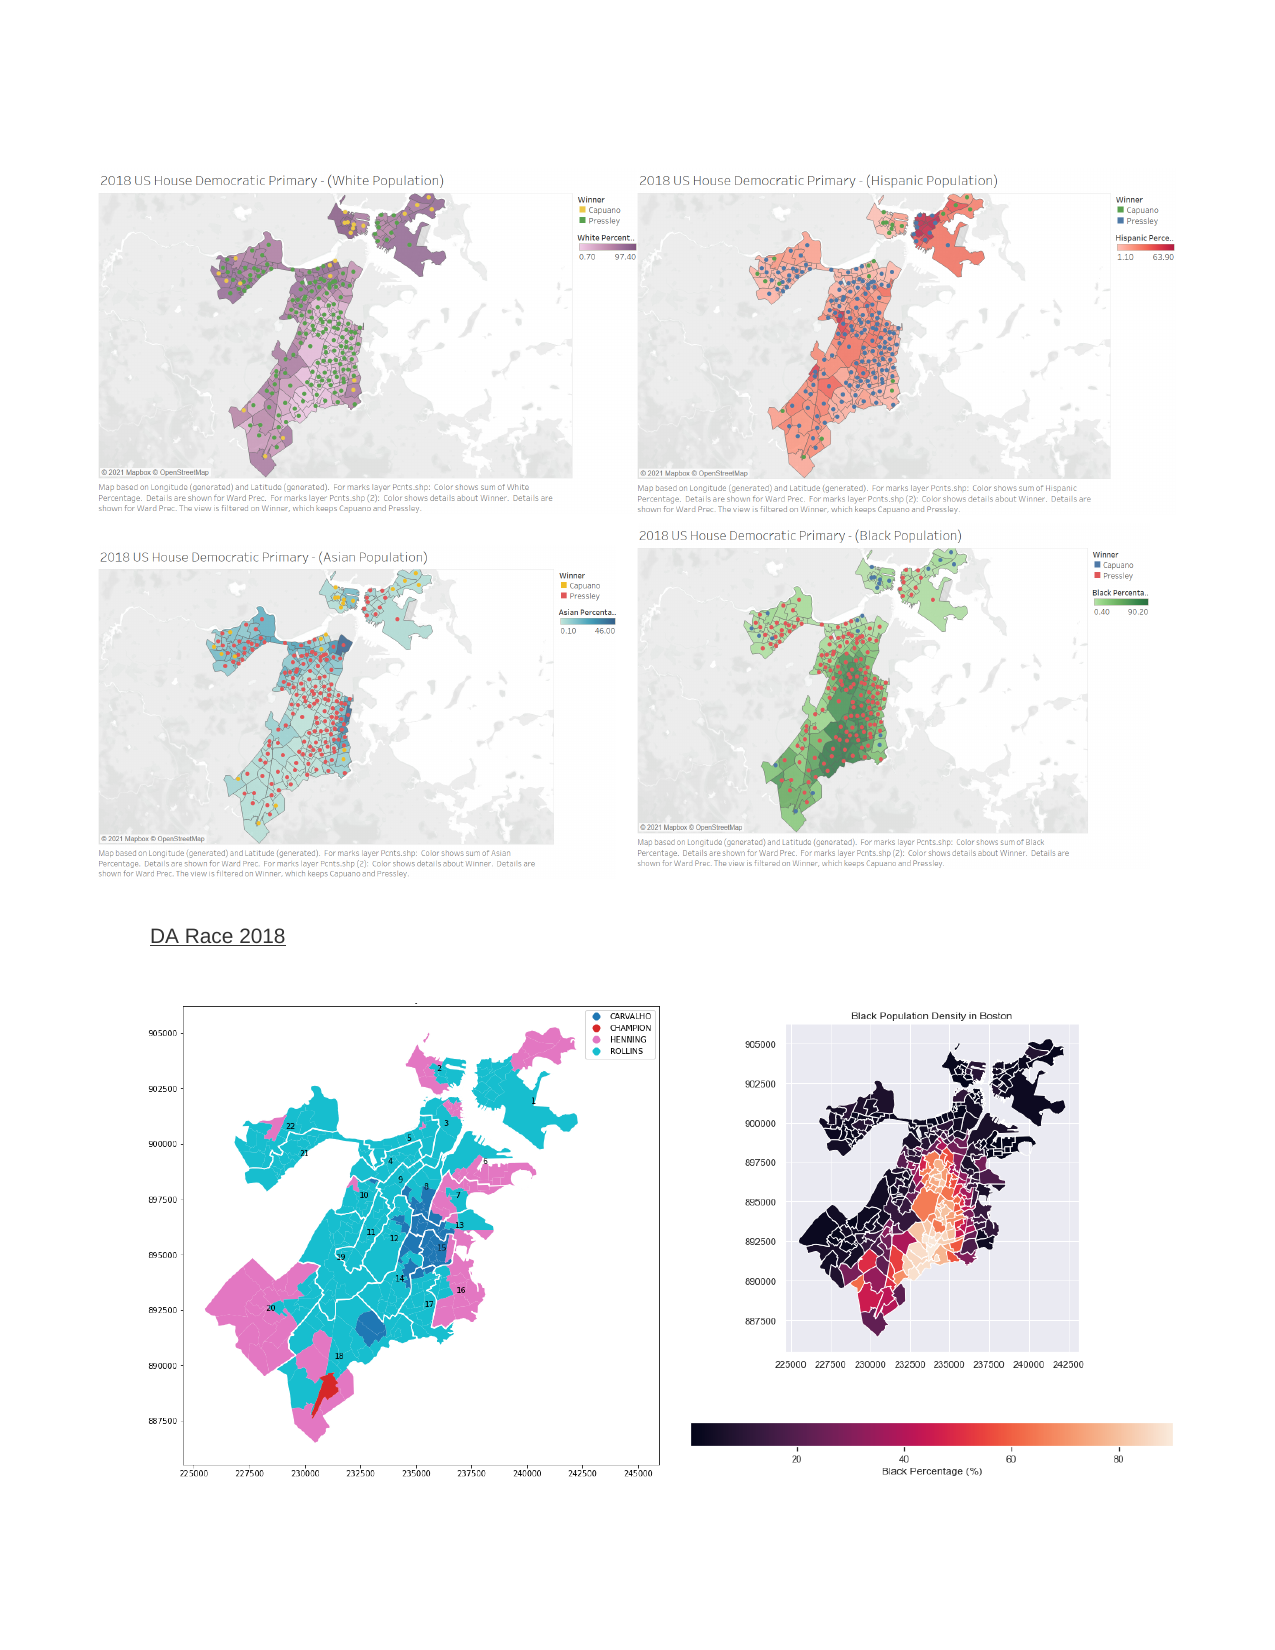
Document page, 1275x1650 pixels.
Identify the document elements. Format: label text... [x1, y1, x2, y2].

picture [98, 545, 617, 879]
picture [142, 1003, 664, 1483]
text DA Race 2018 [150, 924, 1125, 948]
picture [637, 523, 1150, 869]
picture [684, 1006, 1179, 1481]
picture [98, 168, 1176, 515]
